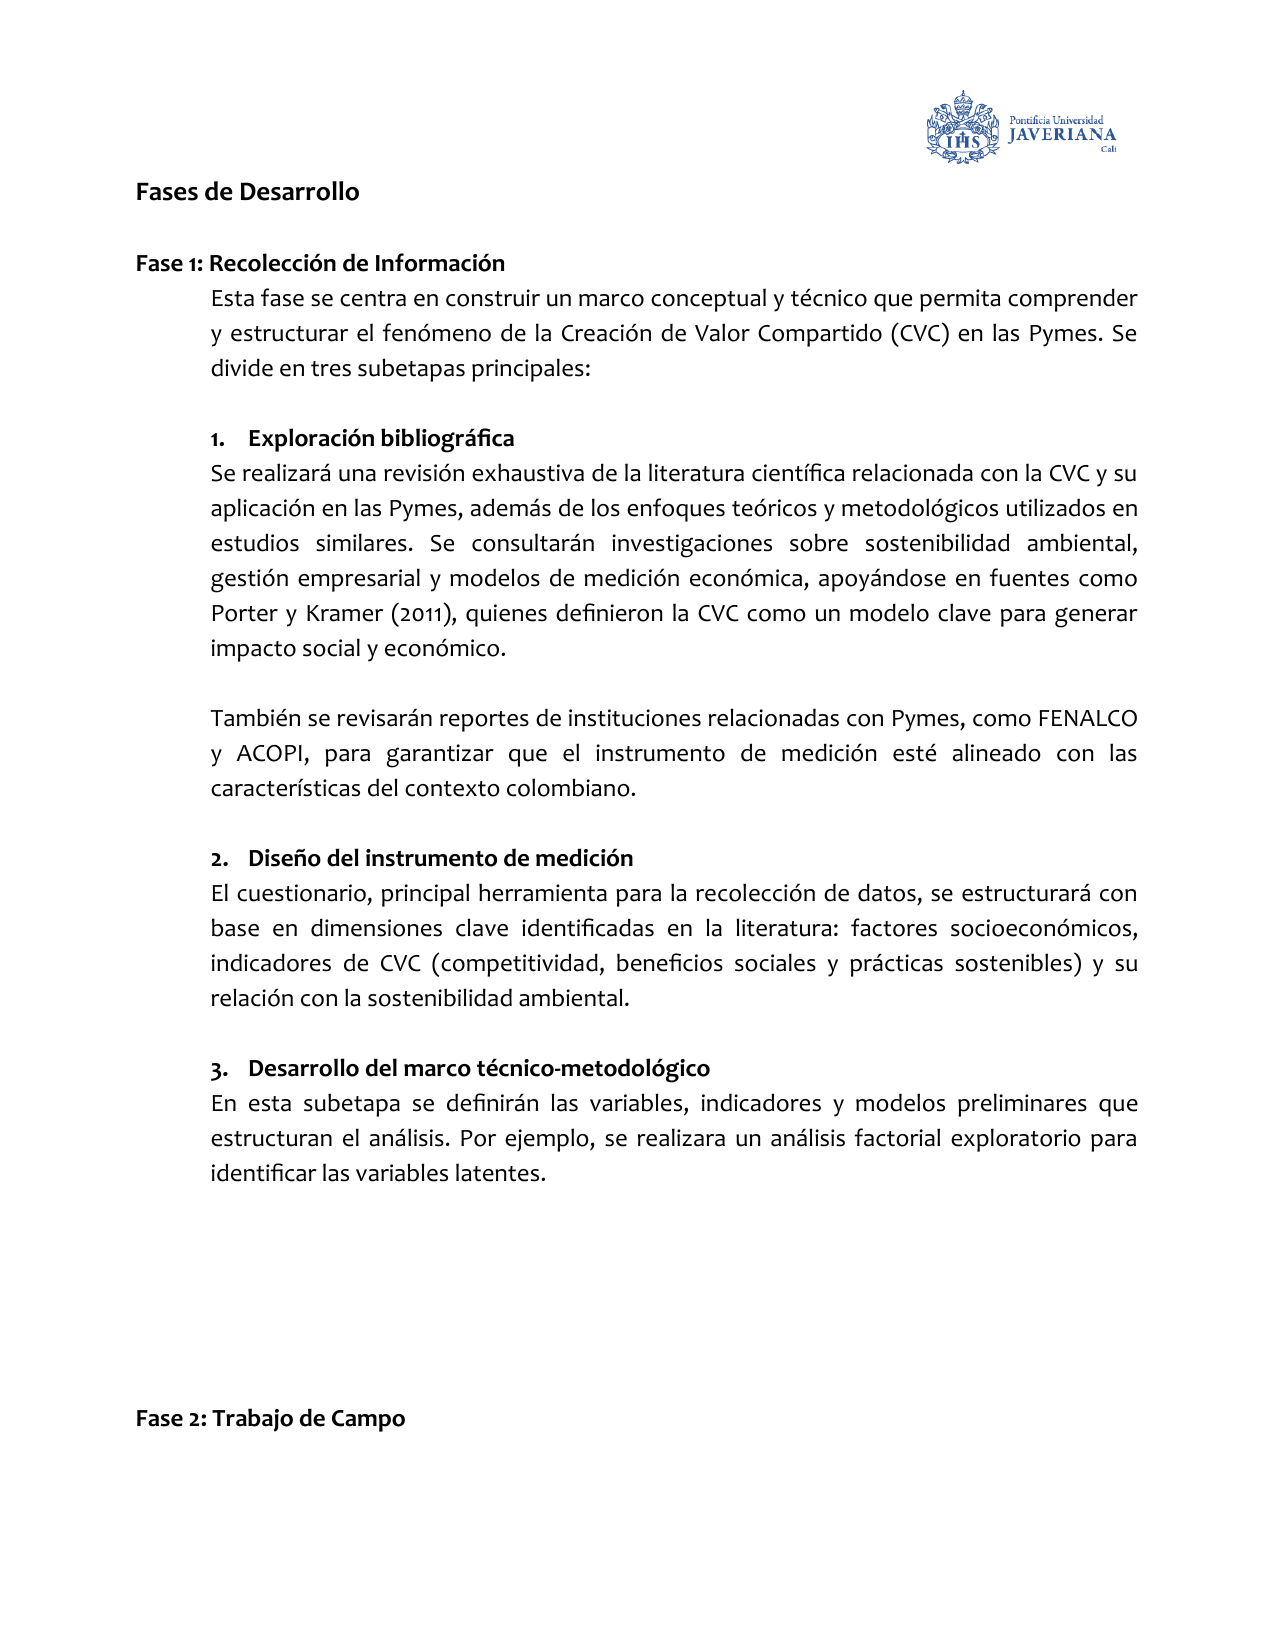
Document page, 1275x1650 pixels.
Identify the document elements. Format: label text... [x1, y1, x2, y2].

text Fase 1: Recolección de Información [135, 248, 1139, 278]
text El cuestionario, principal herramienta para la recolección de datos, se estructurará con base en dimensiones clave identificadas en la literatura: factores socioeconómicos, indicadores de CVC (competitividad, beneficios sociales y prácticas sostenibles) y su relación con la sostenibilidad ambiental. [210, 878, 1139, 1013]
text Se realizará una revisión exhaustiva de la literatura científica relacionada con la CVC y su aplicación en las Pymes, además de los enfoques teóricos y metodológicos utilizados en estudios similares. Se consultarán investigaciones sobre sostenibilidad ambiental, gestión empresarial y modelos de medición económica, apoyándose en fuentes como Porter y Kramer (2011), quienes definieron la CVC como un modelo clave para generar impacto social y económico. [210, 458, 1139, 663]
text En esta subetapa se definirán las variables, indicadores y modelos preliminares que estructuran el análisis. Por ejemplo, se realizara un análisis factorial exploratorio para identificar las variables latentes. [210, 1088, 1139, 1188]
text Fases de Desarrollo [135, 175, 1139, 208]
list Desarrollo del marco técnico-metodológico [210, 1053, 1139, 1083]
text Fase 2: Trabajo de Campo [135, 1403, 1139, 1433]
text También se revisarán reportes de instituciones relacionadas con Pymes, como FENALCO y ACOPI, para garantizar que el instrumento de medición esté alineado con las características del contexto colombiano. [210, 703, 1139, 803]
list Diseño del instrumento de medición [210, 843, 1139, 873]
list Exploración bibliográfica [210, 423, 1139, 453]
text Esta fase se centra en construir un marco conceptual y técnico que permita comprender y estructurar el fenómeno de la Creación de Valor Compartido (CVC) en las Pymes. Se divide en tres subetapas principales: [210, 283, 1139, 383]
picture [917, 78, 1125, 175]
